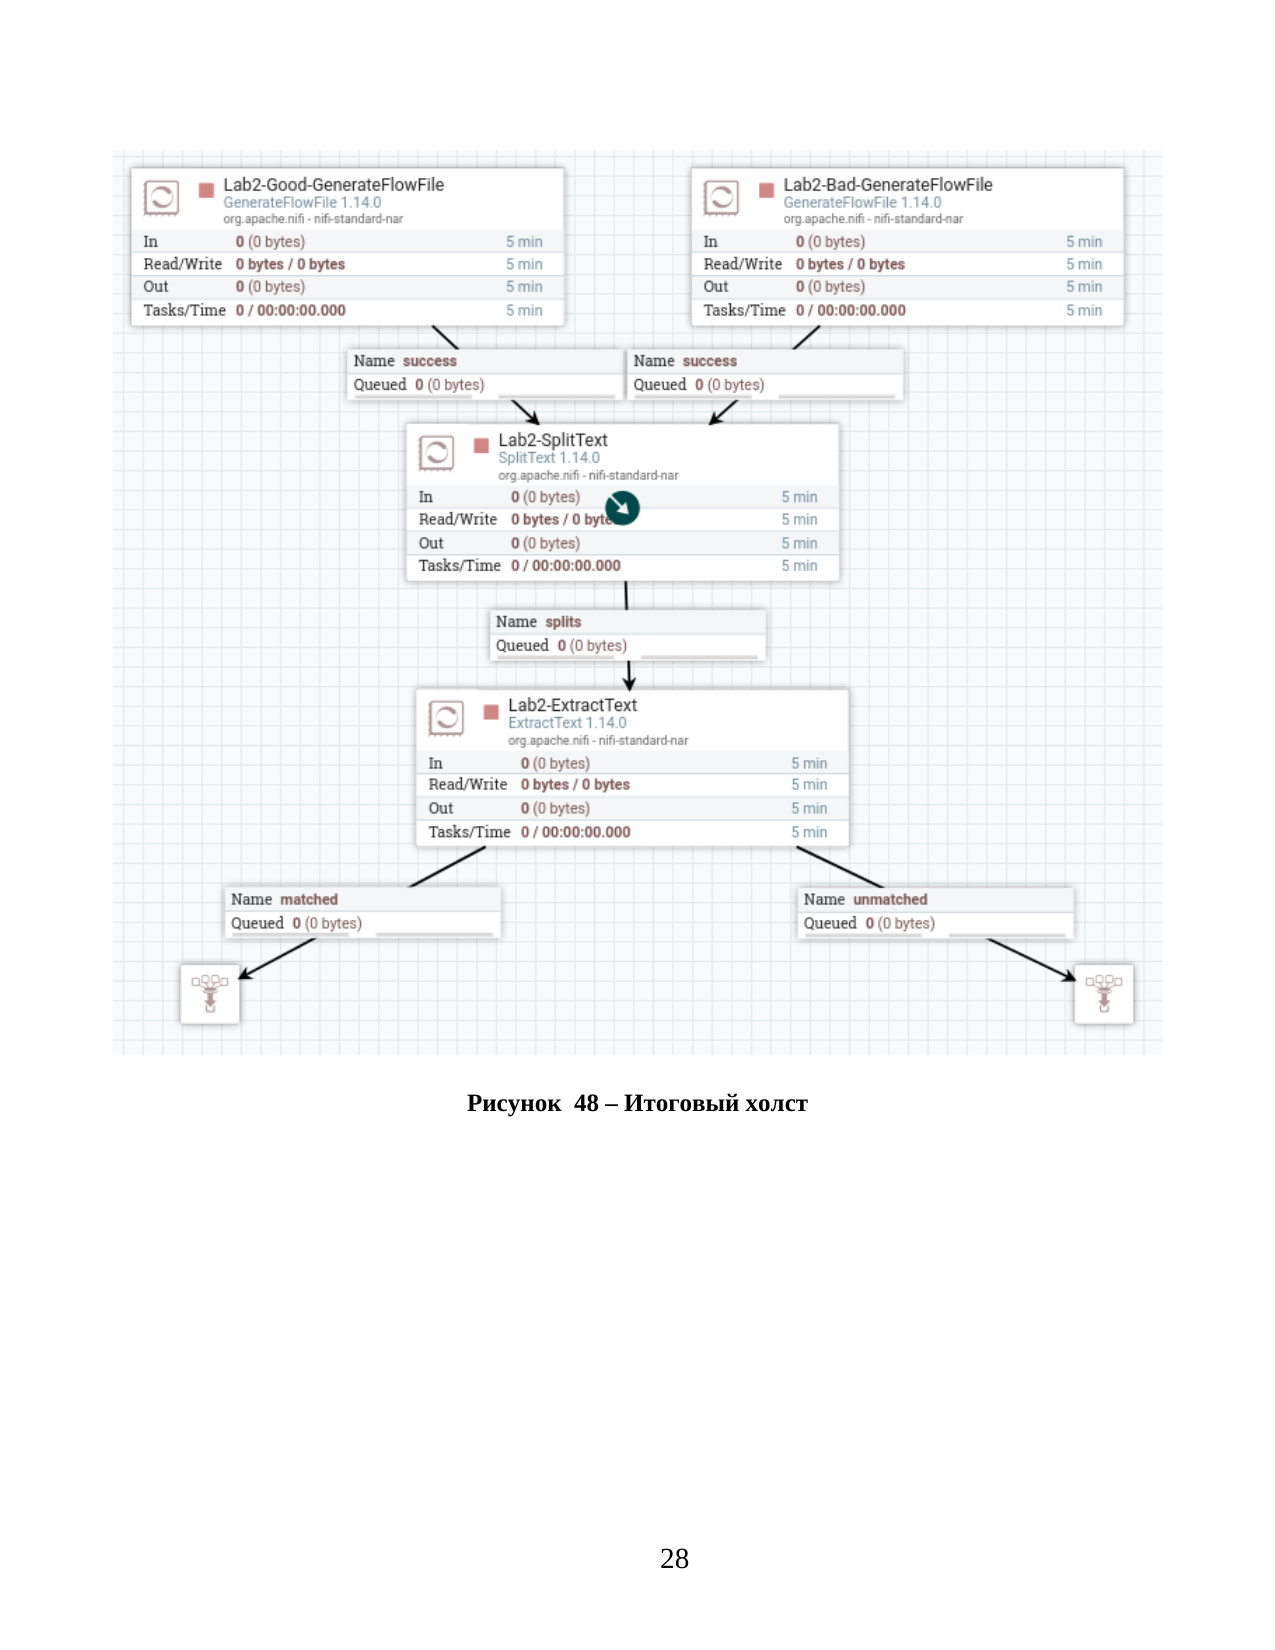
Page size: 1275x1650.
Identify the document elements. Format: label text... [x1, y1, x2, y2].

text Рисунок 48 – Итоговый холст [112, 1088, 1162, 1117]
picture [112, 150, 1163, 1055]
